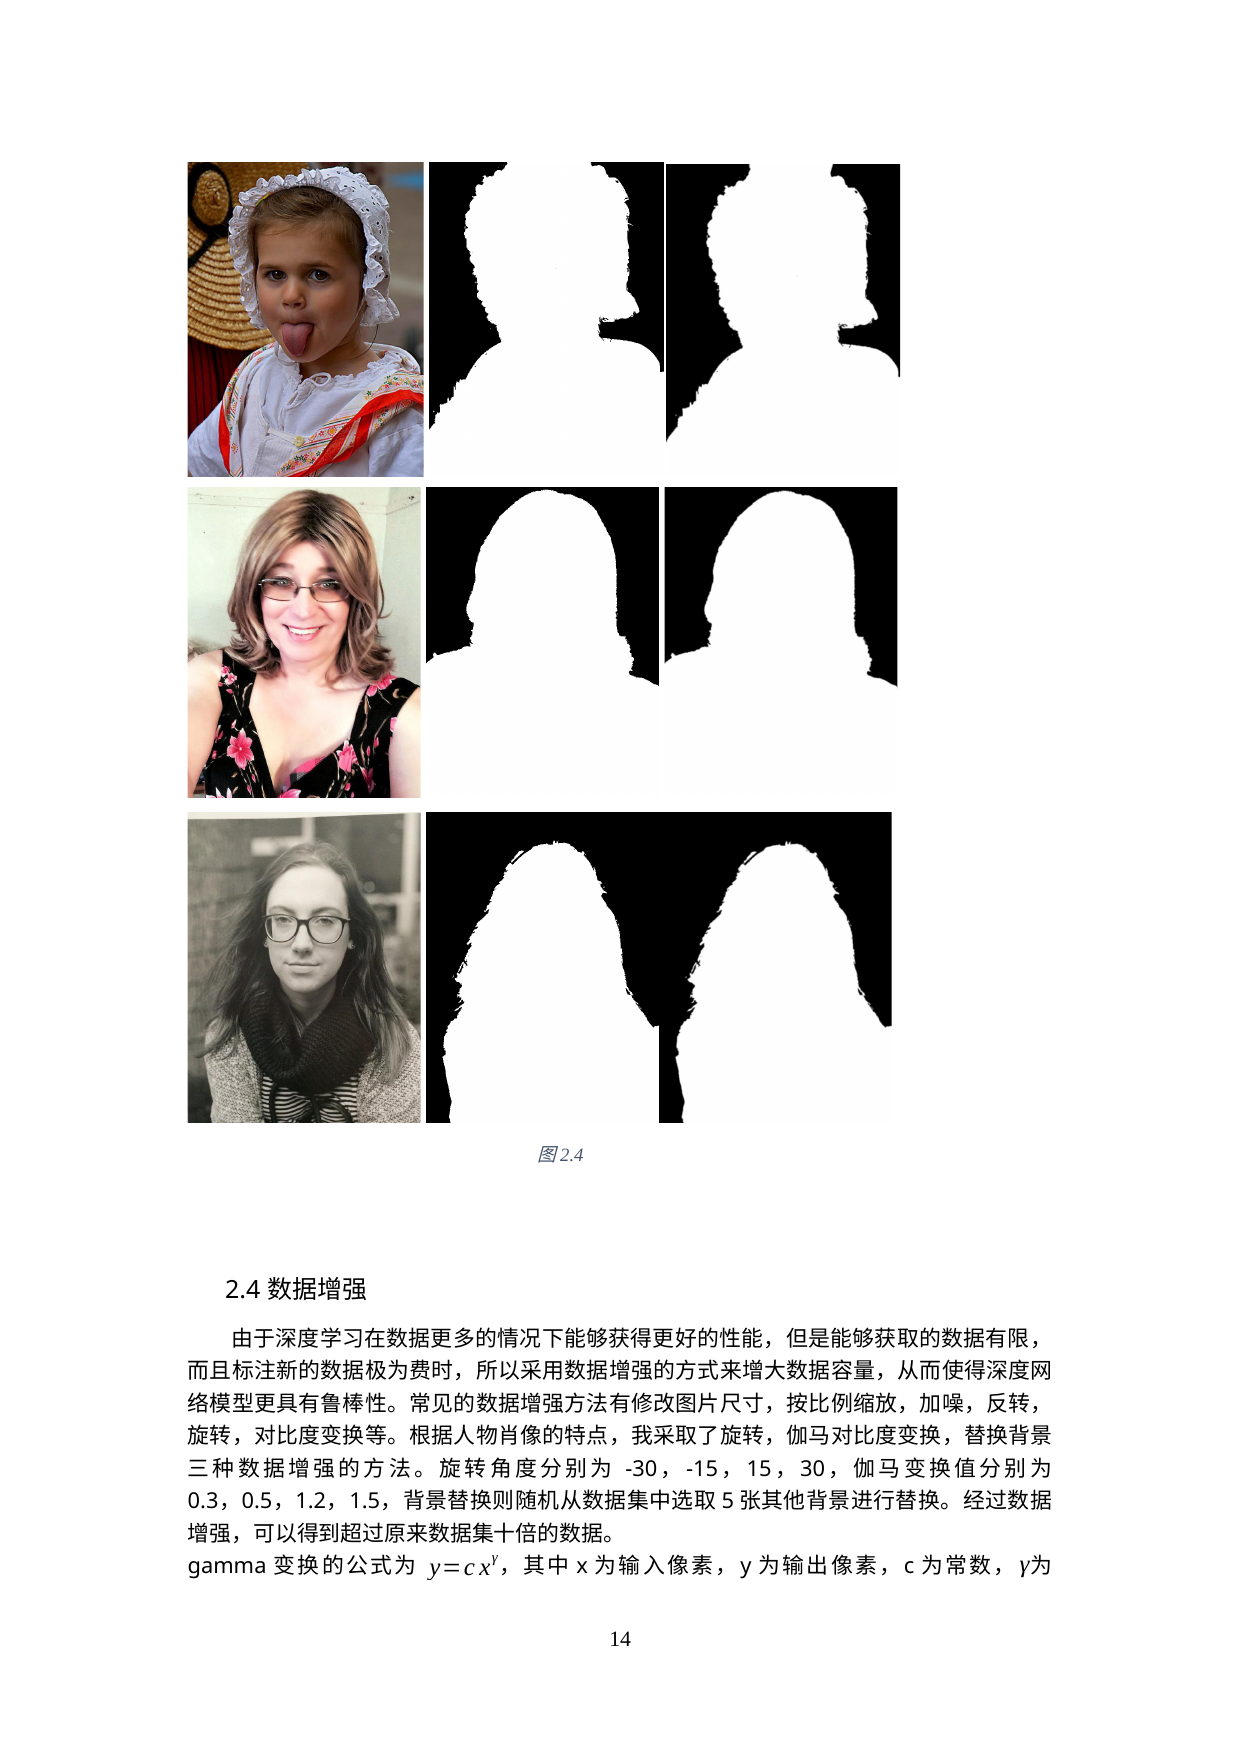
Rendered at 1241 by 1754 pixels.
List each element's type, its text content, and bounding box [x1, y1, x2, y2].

picture [187, 812, 421, 1123]
text 图2.4 [187, 1137, 1053, 1169]
picture [429, 162, 664, 476]
picture [666, 164, 901, 477]
picture [426, 487, 659, 798]
picture [664, 487, 898, 798]
picture [426, 812, 892, 1123]
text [187, 1548, 1053, 1580]
picture [187, 162, 424, 477]
text 2.4 数据增强 [225, 1255, 1053, 1320]
picture [187, 487, 421, 798]
text 由于深度学习在数据更多的情况下能够获得更好的性能，但是能够获取的数据有限，而且标注新的数据极为费时，所以采用数据增强的方式来增大数据容量，从而使得深度网络模型更具有鲁棒性。常见的数据增强方法有修改图片尺寸，按比例缩放，加噪，反转，旋转，对比度变换等。根据人物肖像的特点，我采取了旋转，伽马对比度变换，替换背景三种数据增强的方法。旋转角度分别为 -30，-15，15，30，伽马变换值分别为0.3，0.5，1.2，1.5，背景替换则随机从数据集中选取5张其他背景进行替换。经过数据增强，可以得到超过原来数据集十倍的数据。 [187, 1320, 1053, 1548]
